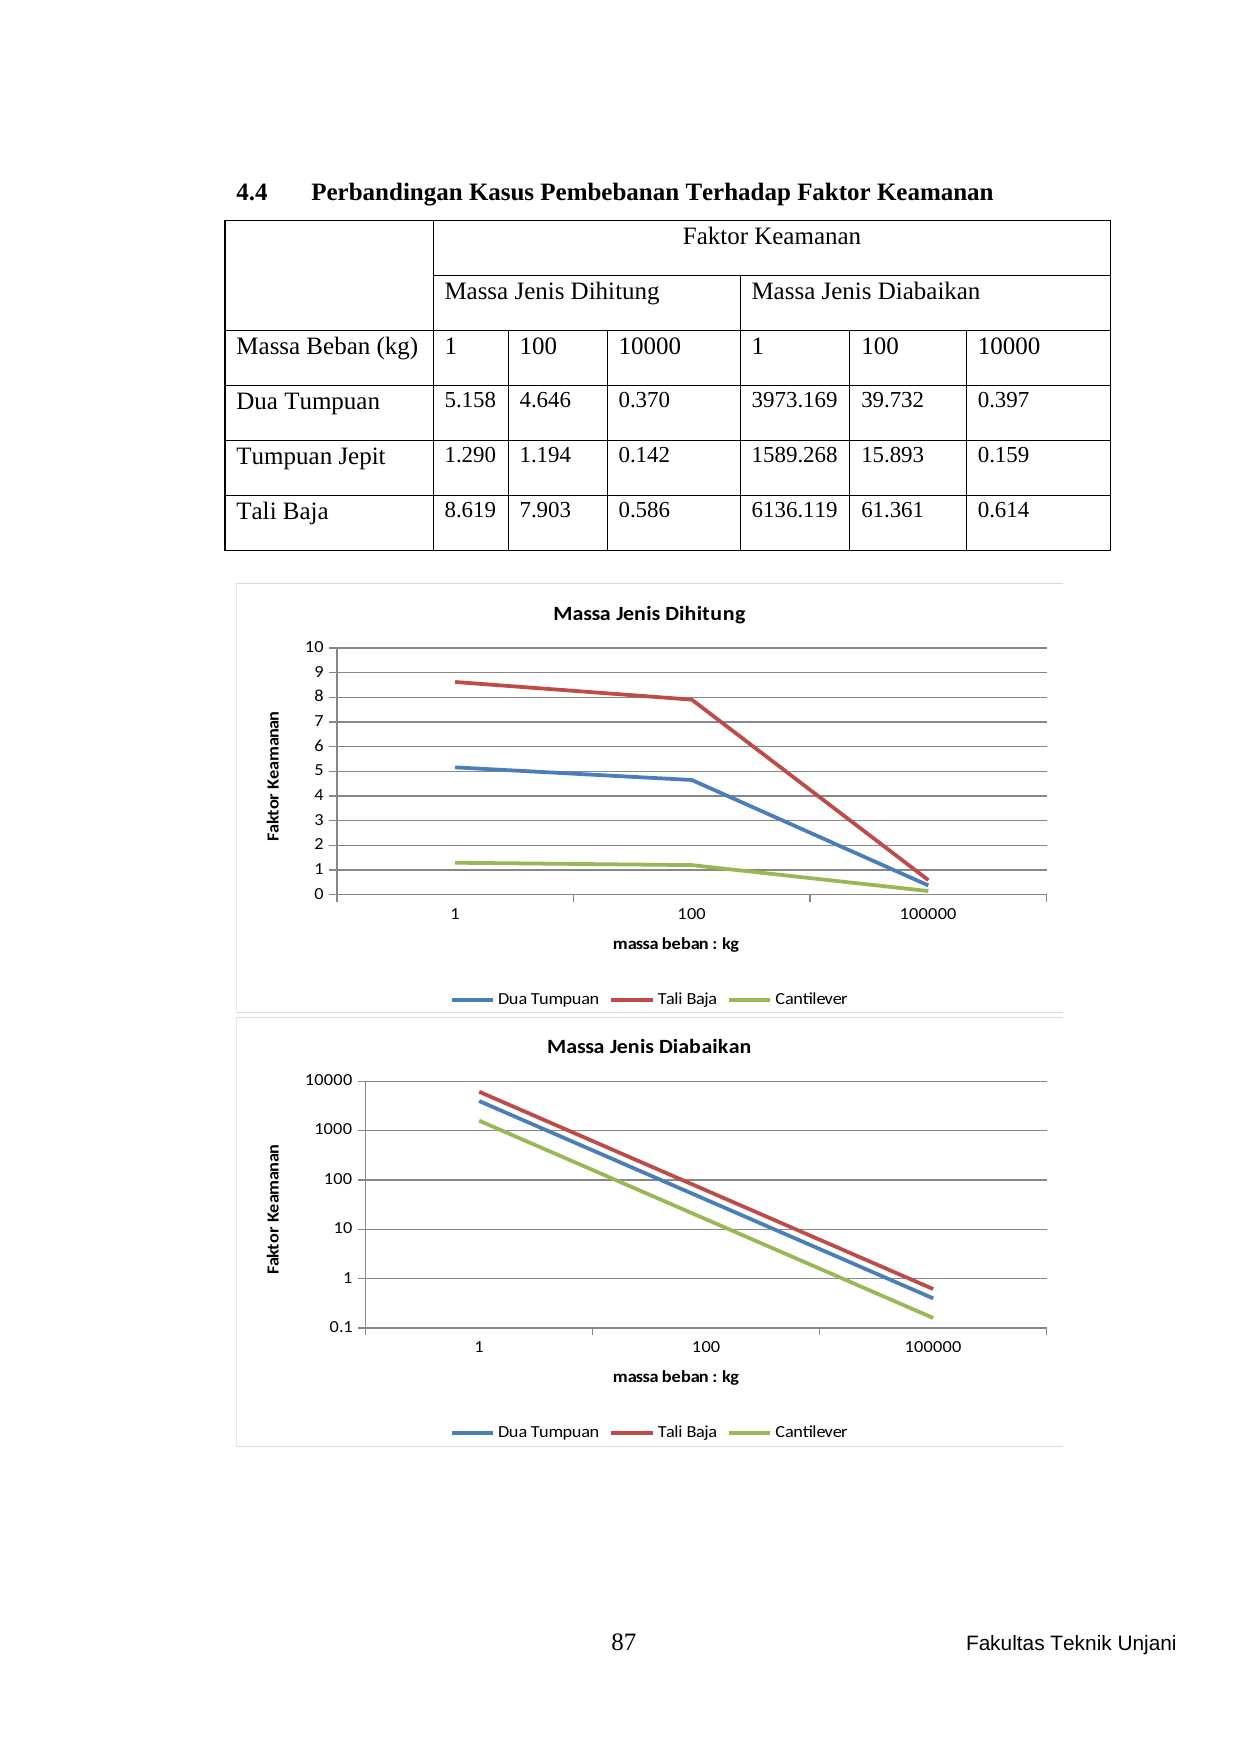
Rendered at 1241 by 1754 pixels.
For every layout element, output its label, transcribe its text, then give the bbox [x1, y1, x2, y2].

table_cell 5.158 [434, 386, 508, 440]
table_cell 15.893 [850, 441, 966, 495]
table_cell Tali Baja [226, 496, 433, 550]
table_cell Tumpuan Jepit [226, 441, 433, 495]
table_cell 1.194 [509, 441, 607, 495]
table_cell 6136.119 [741, 496, 849, 550]
table_cell 39.732 [850, 386, 966, 440]
table_cell Massa Beban (kg) [226, 331, 433, 385]
table_cell 100 [509, 331, 607, 385]
table_cell 4.646 [509, 386, 607, 440]
table_cell 8.619 [434, 496, 508, 550]
table_cell 1.290 [434, 441, 508, 495]
table_cell Massa Jenis Dihitung [434, 276, 740, 330]
table_cell 10000 [967, 331, 1110, 385]
table_cell 10000 [608, 331, 740, 385]
table_cell 7.903 [509, 496, 607, 550]
table_cell 1589.268 [741, 441, 849, 495]
table_cell 0.159 [967, 441, 1110, 495]
subtitle 4.4 Perbandingan Kasus Pembebanan Terhadap Faktor Keamanan [236, 177, 1063, 206]
table_cell 0.614 [967, 496, 1110, 550]
table_cell Massa Jenis Diabaikan [741, 276, 1110, 330]
table_cell 3973.169 [741, 386, 849, 440]
table_cell 0.586 [608, 496, 740, 550]
table_cell 1 [741, 331, 849, 385]
table_cell 61.361 [850, 496, 966, 550]
table_header [226, 221, 433, 330]
table_cell 100 [850, 331, 966, 385]
table_header Faktor Keamanan [434, 221, 1110, 275]
table_cell 0.370 [608, 386, 740, 440]
table_cell 0.142 [608, 441, 740, 495]
table_cell Dua Tumpuan [226, 386, 433, 440]
table_cell 1 [434, 331, 508, 385]
table_cell 0.397 [967, 386, 1110, 440]
